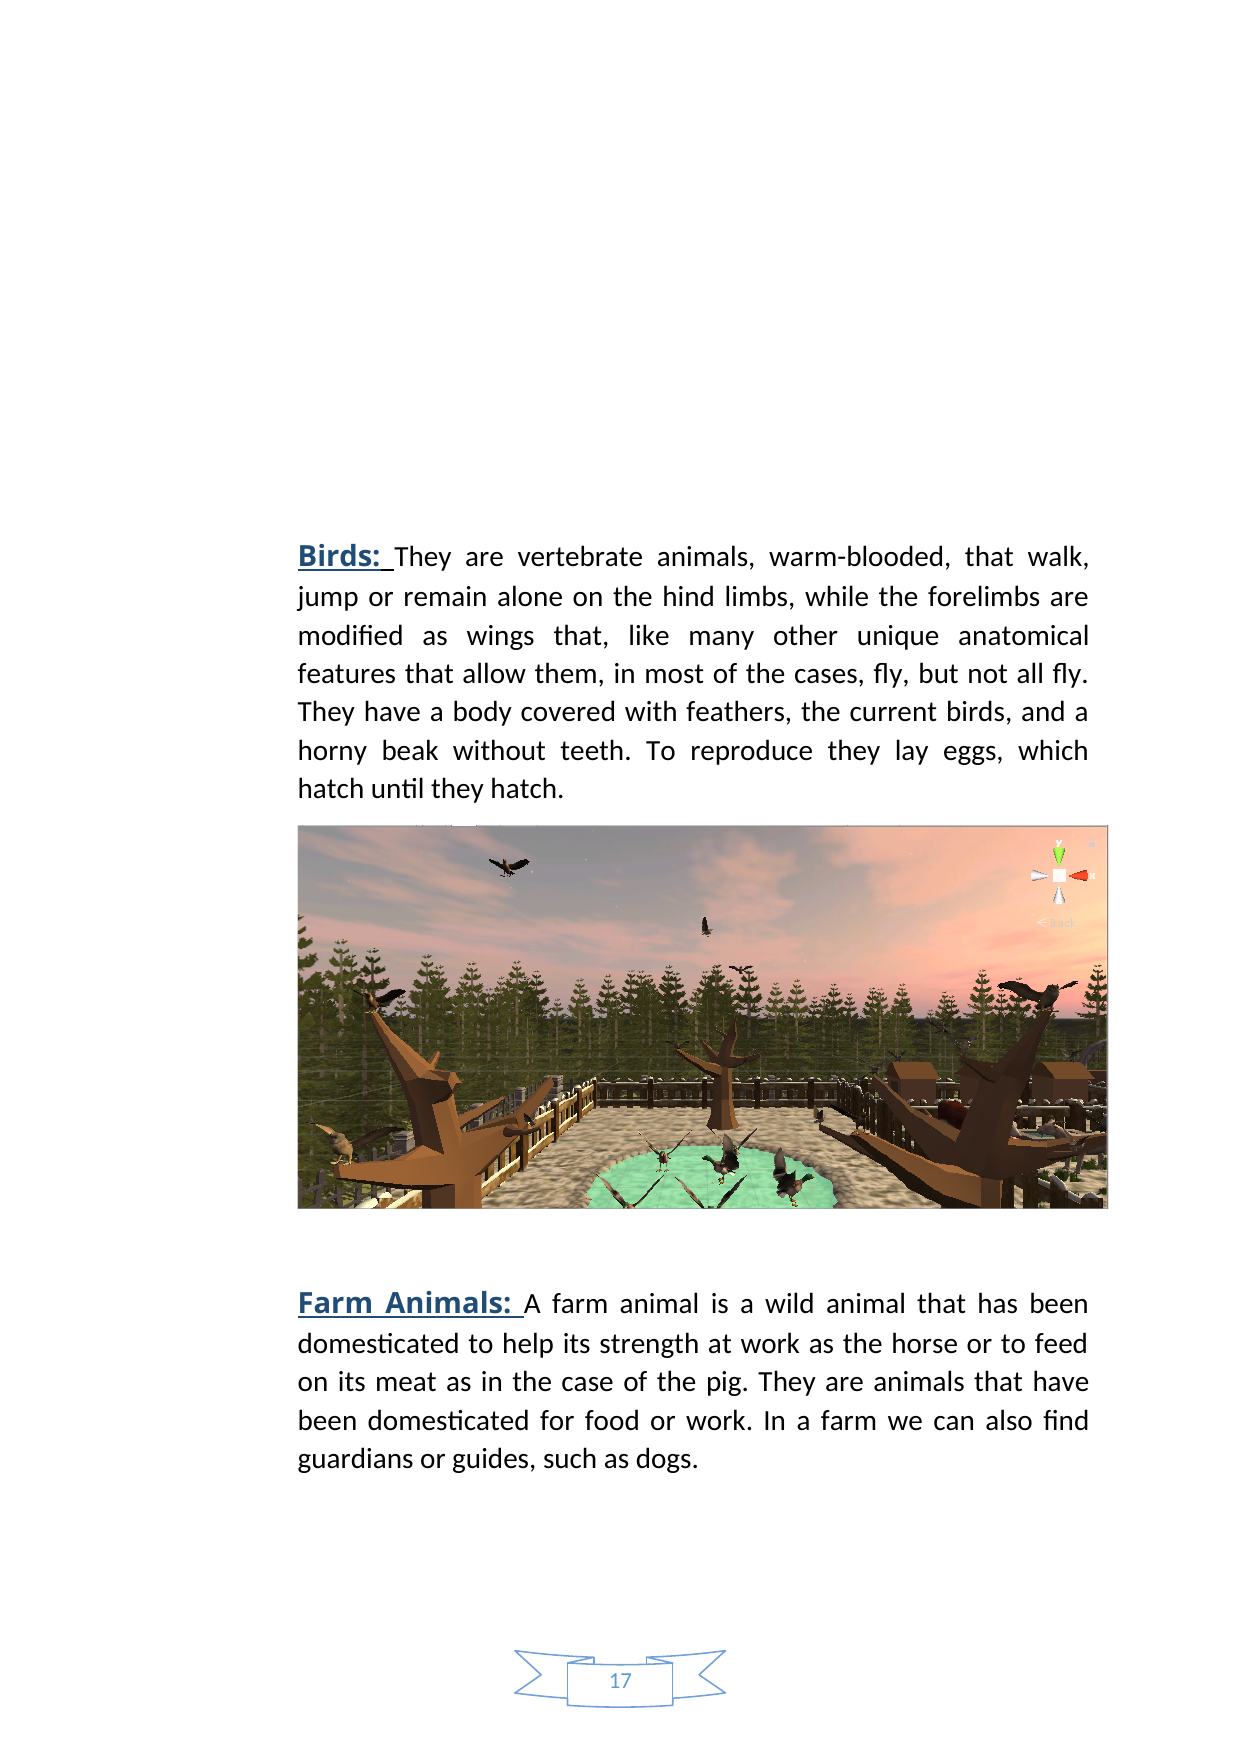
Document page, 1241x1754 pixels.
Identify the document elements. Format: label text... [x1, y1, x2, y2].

text Farm Animals: A farm animal is a wild animal that has been domesticated to help its strength at work as the horse or to feed on its meat as in the case of the pig. They are animals that have been domesticated for food or work. In a farm we can also find guardians or guides, such as dogs. [297, 1282, 1090, 1476]
text Birds: They are vertebrate animals, warm-blooded, that walk, jump or remain alone on the hind limbs, while the forelimbs are modified as wings that, like many other unique anatomical features that allow them, in most of the cases, fly, but not all fly. They have a body covered with feathers, the current birds, and a horny beak without teeth. To reproduce they lay eggs, which hatch until they hatch. [297, 536, 1090, 806]
picture [297, 825, 1109, 1209]
